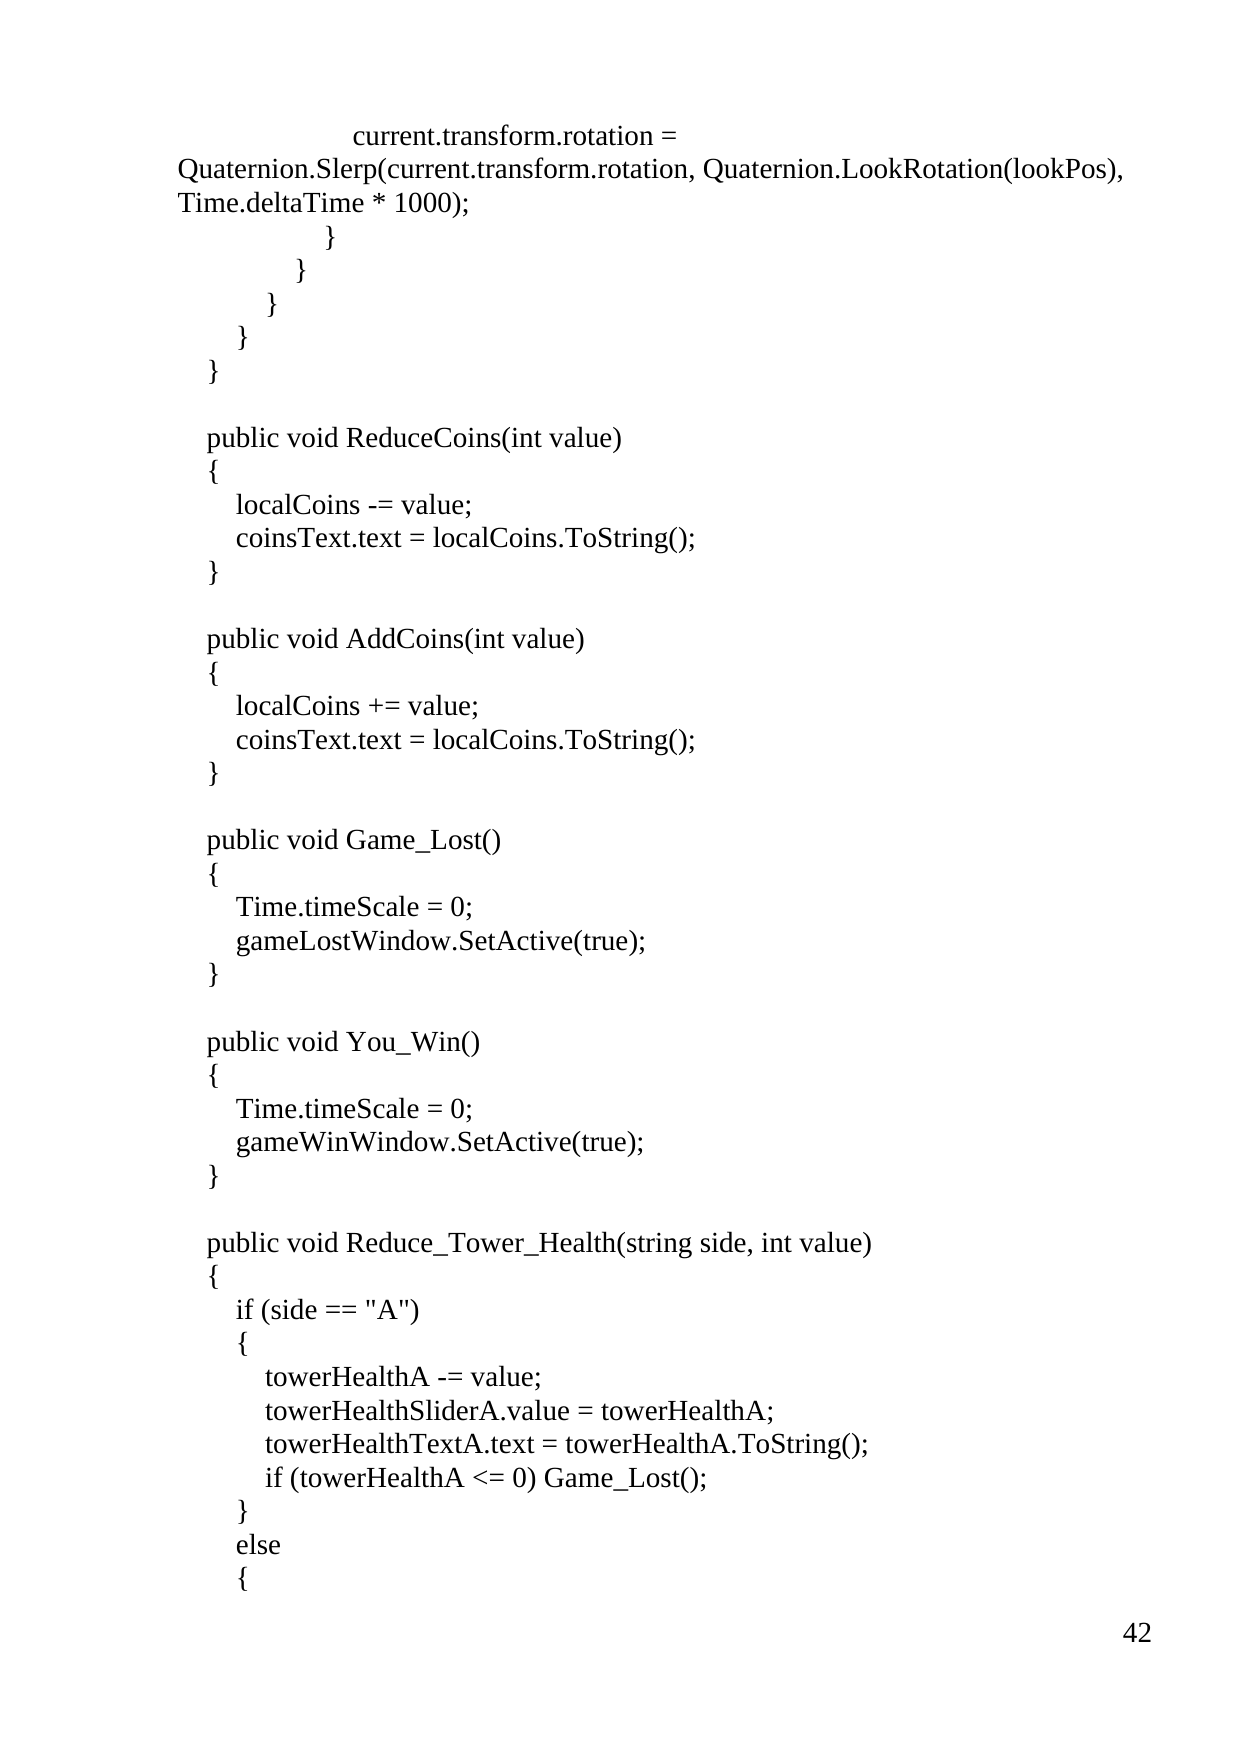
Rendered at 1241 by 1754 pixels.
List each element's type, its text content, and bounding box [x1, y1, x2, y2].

text { [177, 1258, 1152, 1292]
text public void Game_Lost() [177, 822, 1152, 856]
text gameWinWindow.SetActive(true); [177, 1124, 1152, 1158]
text { [177, 1326, 1152, 1359]
text localCoins += value; [177, 688, 1152, 722]
text else [177, 1527, 1152, 1560]
text } [177, 1493, 1152, 1527]
text Time.timeScale = 0; [177, 889, 1152, 923]
text if (side == "A") [177, 1292, 1152, 1326]
text } [177, 286, 1152, 319]
text current.transform.rotation = Quaternion.Slerp(current.transform.rotation, Quaternion.LookRotation(lookPos), Time.deltaTime * 1000); [177, 118, 1152, 219]
text { [177, 453, 1152, 487]
text } [177, 554, 1152, 588]
text { [177, 1057, 1152, 1091]
text towerHealthSliderA.value = towerHealthA; [177, 1393, 1152, 1426]
text towerHealthA -= value; [177, 1359, 1152, 1393]
text coinsText.text = localCoins.ToString(); [177, 722, 1152, 755]
text { [177, 856, 1152, 889]
text coinsText.text = localCoins.ToString(); [177, 521, 1152, 554]
text if (towerHealthA <= 0) Game_Lost(); [177, 1460, 1152, 1493]
text } [177, 957, 1152, 990]
text } [177, 1158, 1152, 1191]
text public void AddCoins(int value) [177, 621, 1152, 655]
text } [177, 353, 1152, 386]
text public void ReduceCoins(int value) [177, 420, 1152, 453]
text { [177, 655, 1152, 688]
text } [177, 755, 1152, 789]
text public void You_Win() [177, 1024, 1152, 1057]
text } [177, 319, 1152, 353]
text public void Reduce_Tower_Health(string side, int value) [177, 1225, 1152, 1258]
text towerHealthTextA.text = towerHealthA.ToString(); [177, 1426, 1152, 1460]
text gameLostWindow.SetActive(true); [177, 923, 1152, 957]
text localCoins -= value; [177, 487, 1152, 521]
text { [177, 1560, 1152, 1594]
text } [177, 219, 1152, 252]
text } [177, 252, 1152, 286]
text Time.timeScale = 0; [177, 1091, 1152, 1124]
